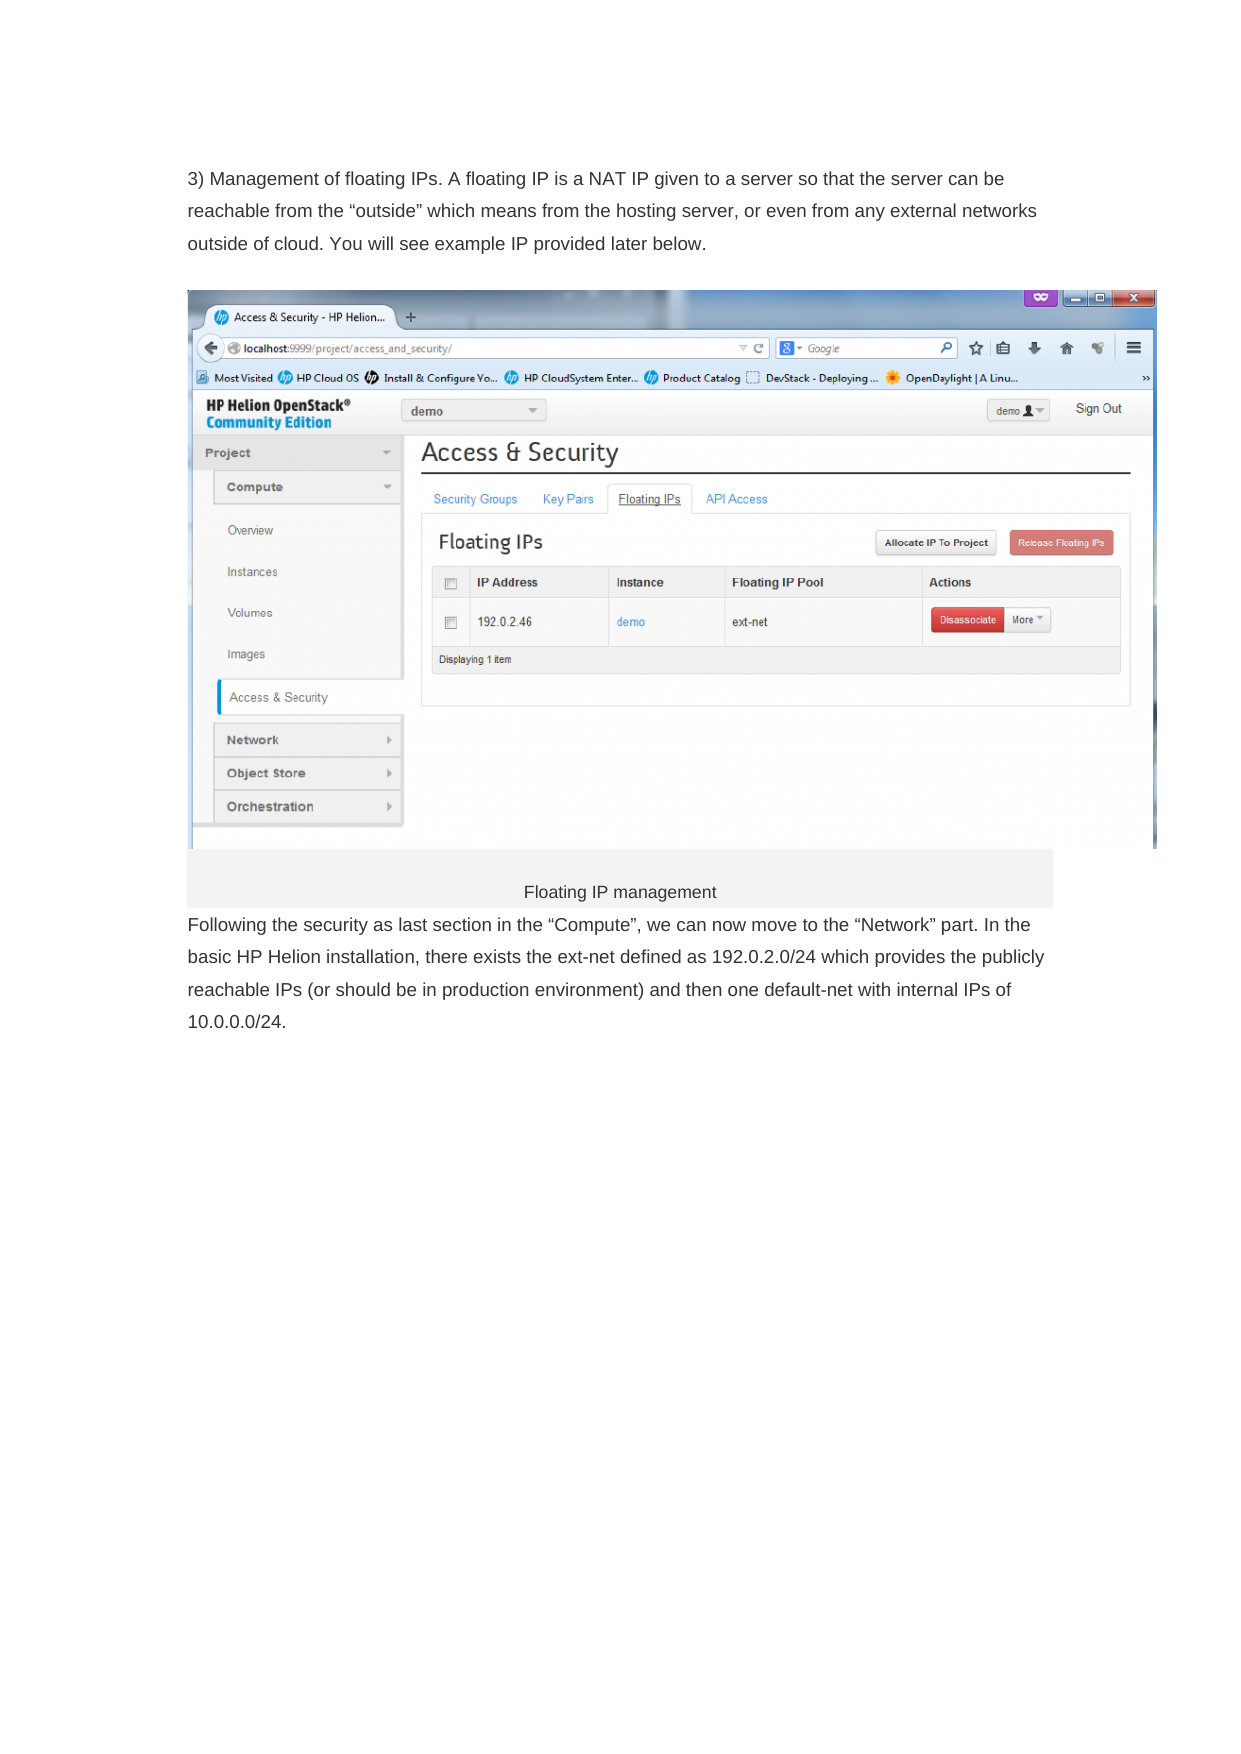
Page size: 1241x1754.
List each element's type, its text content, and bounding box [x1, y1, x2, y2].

text 3) Management of floating IPs. A floating IP is a NAT IP given to a server so that the server can be reachable from the “outside” which means from the hosting server, or even from any external networks outside of cloud. You will see example IP provided later below. [187, 162, 1053, 259]
text Floating IP management [187, 876, 1053, 908]
picture [187, 290, 1157, 849]
text Following the security as last section in the “Compute”, we can now move to the “Network” part. In the basic HP Helion installation, there exists the ext-net defined as 192.0.2.0/24 which provides the publicly reachable IPs (or should be in production environment) and then one default-net with internal IPs of 10.0.0.0/24. [187, 908, 1053, 1038]
